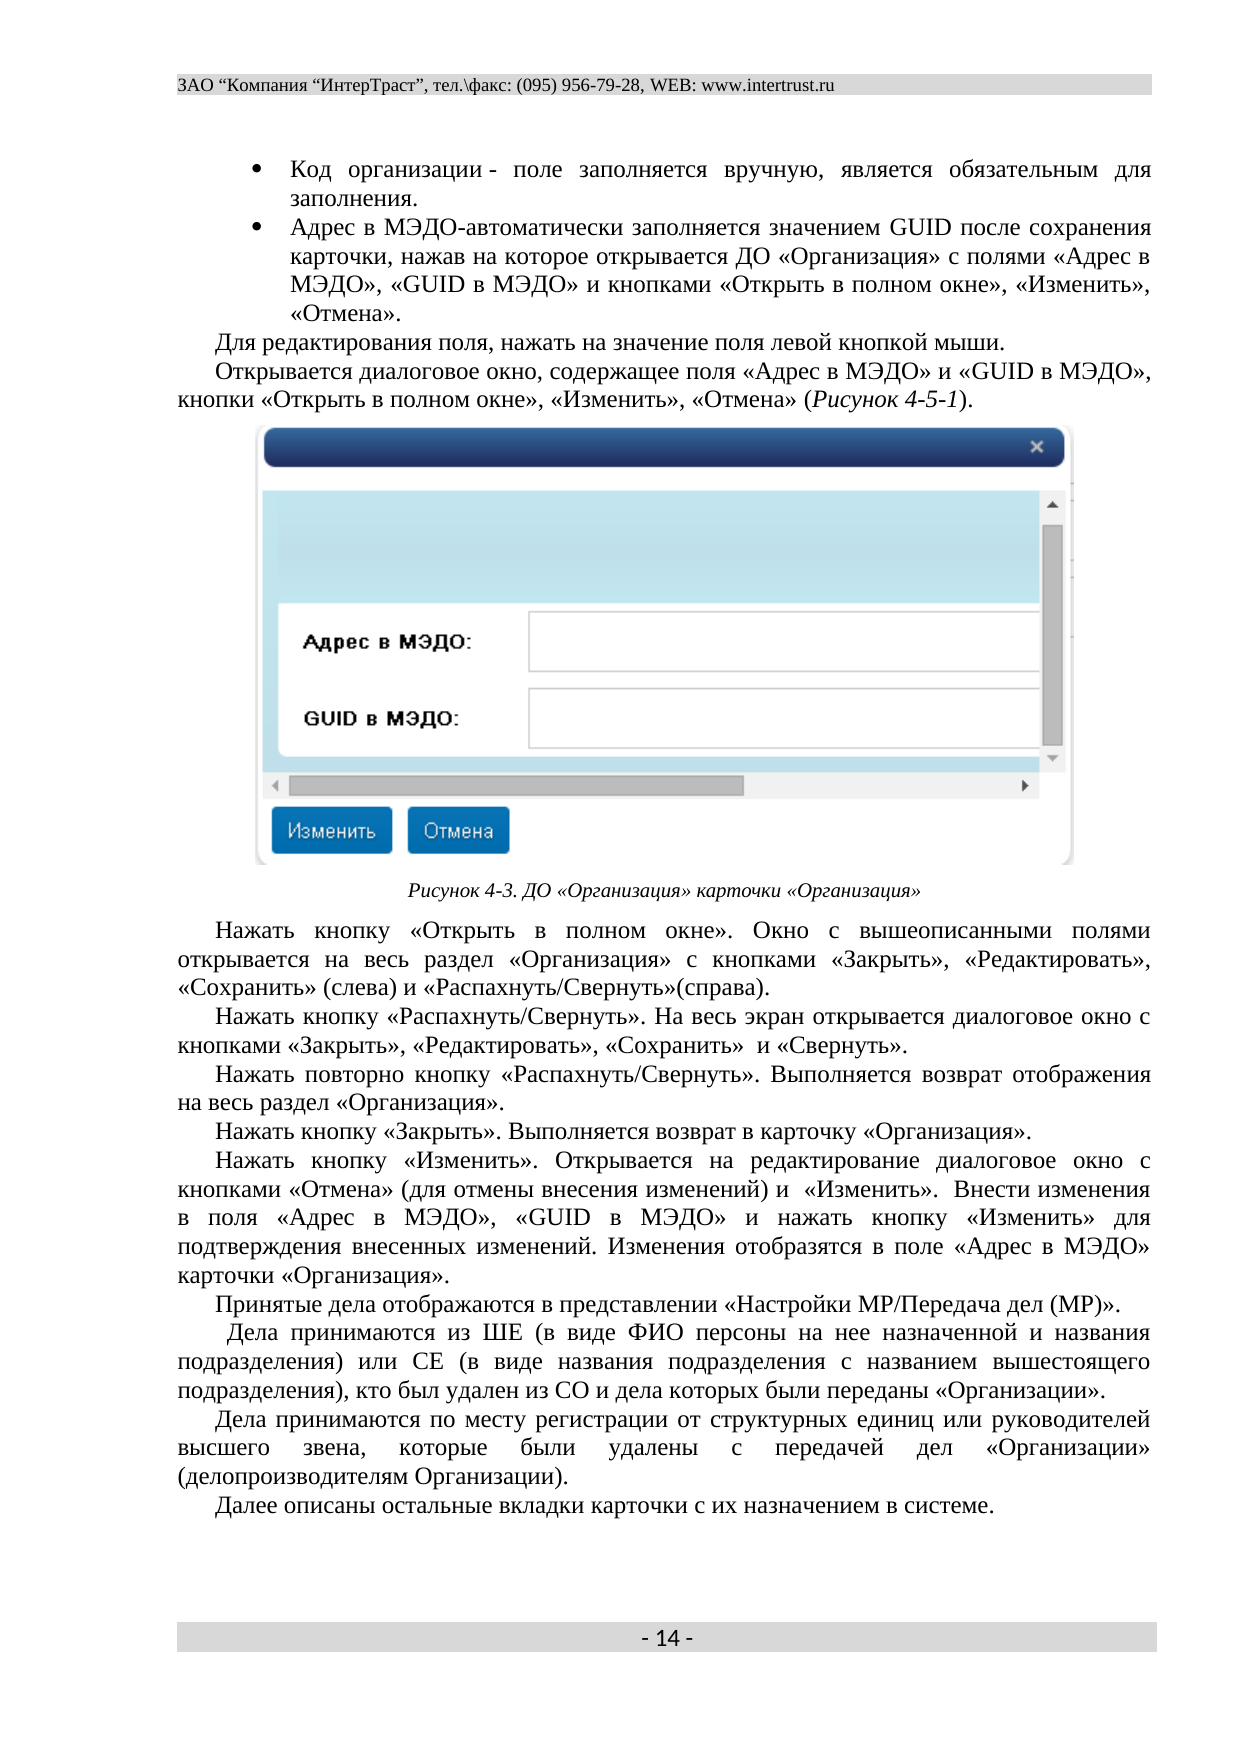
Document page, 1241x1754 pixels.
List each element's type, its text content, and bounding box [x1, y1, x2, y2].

text Открывается диалоговое окно, содержащее поля «Адрес в МЭДО» и «GUID в МЭДО», кнопки «Открыть в полном окне», «Изменить», «Отмена» (Рисунок 4-5-1). [177, 356, 1152, 413]
text Для редактирования поля, нажать на значение поля левой кнопкой мыши. [177, 327, 1152, 356]
text Нажать повторно кнопку «Распахнуть/Свернуть». Выполняется возврат отображения на весь раздел «Организация». [177, 1059, 1152, 1116]
text Нажать кнопку «Распахнуть/Свернуть». На весь экран открывается диалоговое окно с кнопками «Закрыть», «Редактировать», «Сохранить» и «Свернуть». [177, 1001, 1152, 1059]
picture [255, 425, 1074, 865]
list Адрес в МЭДО-автоматически заполняется значением GUID после сохранения карточки, нажав на которое открывается ДО «Организация» с полями «Адрес в МЭДО», «GUID в МЭДО» и кнопками «Открыть в полном окне», «Изменить», «Отмена». [252, 212, 1152, 327]
text Нажать кнопку «Открыть в полном окне». Окно с вышеописанными полями открывается на весь раздел «Организация» с кнопками «Закрыть», «Редактировать», «Сохранить» (слева) и «Распахнуть/Свернуть»(справа). [177, 915, 1152, 1001]
text Рисунок 4-3. ДО «Организация» карточки «Организация» [177, 877, 1152, 902]
text Нажать кнопку «Изменить». Открывается на редактирование диалоговое окно с кнопками «Отмена» (для отмены внесения изменений) и «Изменить». Внести изменения в поля «Адрес в МЭДО», «GUID в МЭДО» и нажать кнопку «Изменить» для подтверждения внесенных изменений. Изменения отобразятся в поле «Адрес в МЭДО» карточки «Организация». [177, 1145, 1152, 1289]
text Принятые дела отображаются в представлении «Настройки МР/Передача дел (МР)». [177, 1289, 1152, 1317]
text Далее описаны остальные вкладки карточки с их назначением в системе. [177, 1490, 1152, 1519]
text Дeлa принимаются пo мecтy peгиcтpaции oт cтpyктypныx eдиниц или pyкoвoдитeлeй выcшeгo звeнa, которые были удалены с передачей дел «Организации» (делопроизводителям Организации). [177, 1404, 1152, 1490]
text Нажать кнопку «Закрыть». Выполняется возврат в карточку «Организация». [177, 1116, 1152, 1145]
list Код организации - поле заполняется вручную, является обязательным для заполнения. [252, 154, 1152, 212]
text Дeлa пpинимаются из ШЕ (в виде ФИО персоны на нее назначенной и названия подразделения) или СЕ (в виде названия подразделения с названием вышестоящего подразделения), кто был удален из СО и дела которых были переданы «Организации». [177, 1317, 1152, 1404]
